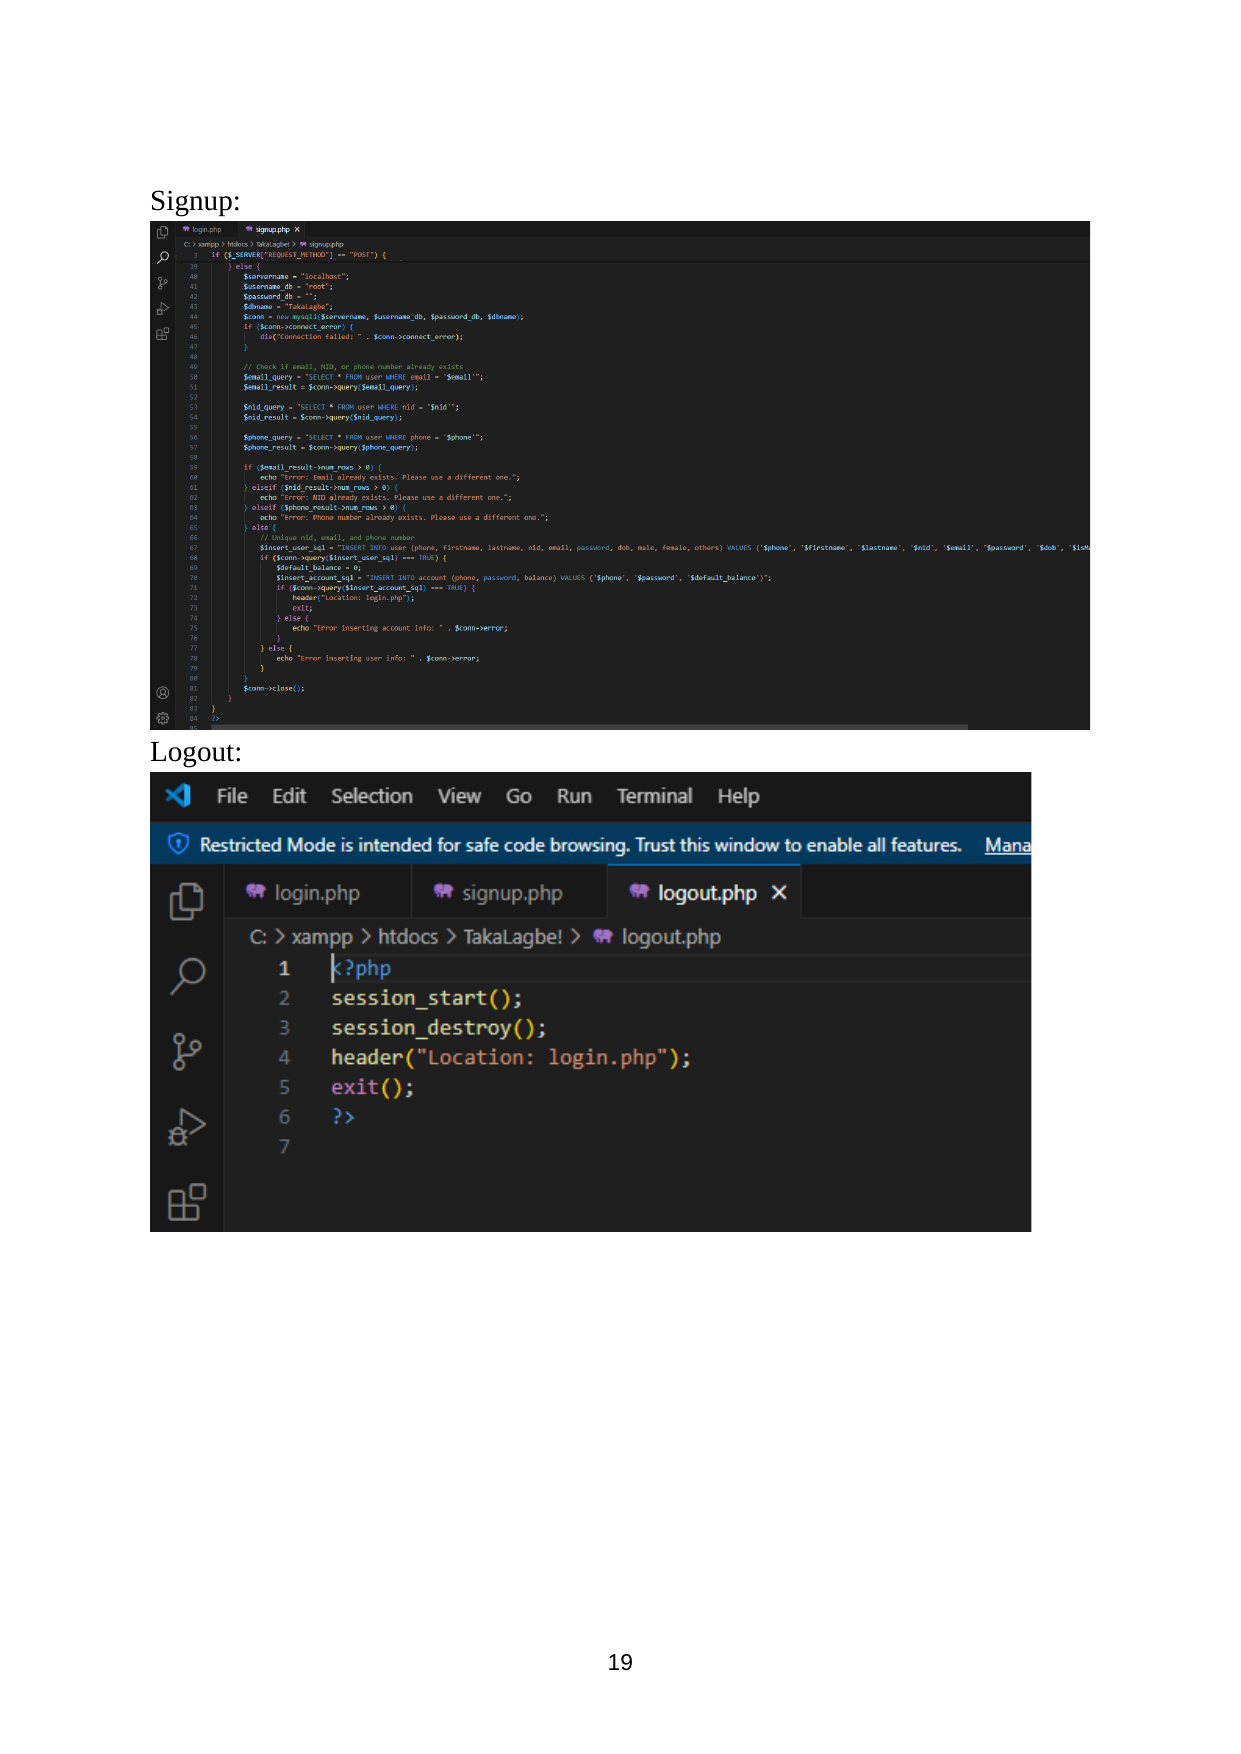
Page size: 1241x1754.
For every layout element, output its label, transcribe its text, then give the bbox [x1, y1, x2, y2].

text Signup: [150, 183, 1090, 217]
picture [150, 221, 1091, 730]
text Logout: [150, 734, 1090, 767]
picture [150, 772, 1032, 1232]
